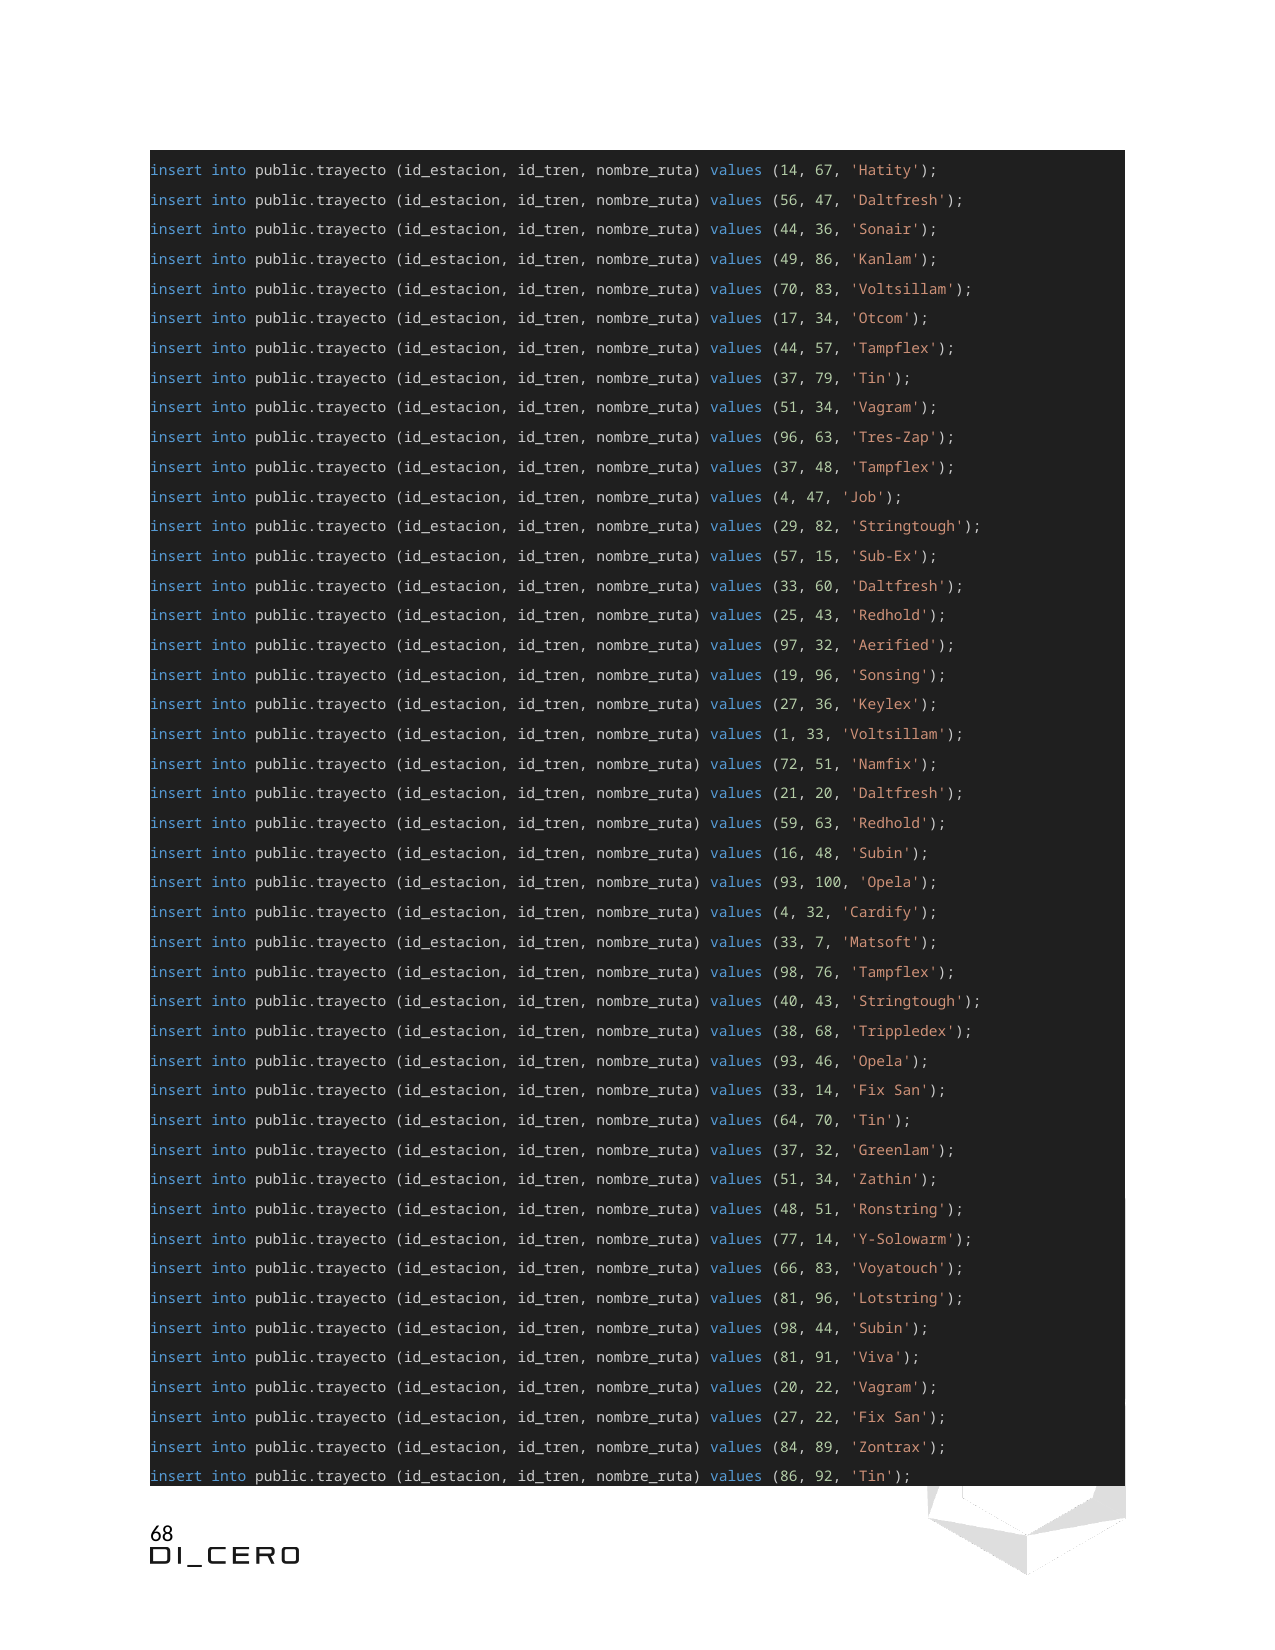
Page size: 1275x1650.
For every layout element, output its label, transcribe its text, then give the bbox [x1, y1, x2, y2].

text insert into public.trayecto (id_estacion, id_tren, nombre_ruta) values (81, 96, 'Lotstring'); [150, 1278, 1125, 1308]
text insert into public.trayecto (id_estacion, id_tren, nombre_ruta) values (96, 63, 'Tres-Zap'); [150, 417, 1125, 447]
text insert into public.trayecto (id_estacion, id_tren, nombre_ruta) values (77, 14, 'Y-Solowarm'); [150, 1219, 1125, 1248]
text insert into public.trayecto (id_estacion, id_tren, nombre_ruta) values (44, 36, 'Sonair'); [150, 209, 1125, 239]
text insert into public.trayecto (id_estacion, id_tren, nombre_ruta) values (40, 43, 'Stringtough'); [150, 981, 1125, 1011]
text insert into public.trayecto (id_estacion, id_tren, nombre_ruta) values (4, 32, 'Cardify'); [150, 892, 1125, 922]
text insert into public.trayecto (id_estacion, id_tren, nombre_ruta) values (25, 43, 'Redhold'); [150, 595, 1125, 625]
text insert into public.trayecto (id_estacion, id_tren, nombre_ruta) values (19, 96, 'Sonsing'); [150, 655, 1125, 684]
text insert into public.trayecto (id_estacion, id_tren, nombre_ruta) values (33, 7, 'Matsoft'); [150, 922, 1125, 952]
text insert into public.trayecto (id_estacion, id_tren, nombre_ruta) values (97, 32, 'Aerified'); [150, 625, 1125, 655]
text insert into public.trayecto (id_estacion, id_tren, nombre_ruta) values (14, 67, 'Hatity'); [150, 150, 1125, 180]
text insert into public.trayecto (id_estacion, id_tren, nombre_ruta) values (38, 68, 'Trippledex'); [150, 1011, 1125, 1041]
text insert into public.trayecto (id_estacion, id_tren, nombre_ruta) values (33, 14, 'Fix San'); [150, 1070, 1125, 1100]
text insert into public.trayecto (id_estacion, id_tren, nombre_ruta) values (93, 100, 'Opela'); [150, 862, 1125, 892]
text insert into public.trayecto (id_estacion, id_tren, nombre_ruta) values (70, 83, 'Voltsillam'); [150, 269, 1125, 298]
text insert into public.trayecto (id_estacion, id_tren, nombre_ruta) values (84, 89, 'Zontrax'); [150, 1427, 1125, 1456]
text insert into public.trayecto (id_estacion, id_tren, nombre_ruta) values (44, 57, 'Tampflex'); [150, 328, 1125, 358]
text insert into public.trayecto (id_estacion, id_tren, nombre_ruta) values (37, 48, 'Tampflex'); [150, 447, 1125, 477]
text insert into public.trayecto (id_estacion, id_tren, nombre_ruta) values (33, 60, 'Daltfresh'); [150, 566, 1125, 595]
text insert into public.trayecto (id_estacion, id_tren, nombre_ruta) values (98, 76, 'Tampflex'); [150, 952, 1125, 981]
text insert into public.trayecto (id_estacion, id_tren, nombre_ruta) values (93, 46, 'Opela'); [150, 1041, 1125, 1070]
text insert into public.trayecto (id_estacion, id_tren, nombre_ruta) values (66, 83, 'Voyatouch'); [150, 1248, 1125, 1278]
text insert into public.trayecto (id_estacion, id_tren, nombre_ruta) values (27, 22, 'Fix San'); [150, 1397, 1125, 1427]
text insert into public.trayecto (id_estacion, id_tren, nombre_ruta) values (51, 34, 'Zathin'); [150, 1159, 1125, 1189]
text insert into public.trayecto (id_estacion, id_tren, nombre_ruta) values (49, 86, 'Kanlam'); [150, 239, 1125, 269]
text insert into public.trayecto (id_estacion, id_tren, nombre_ruta) values (56, 47, 'Daltfresh'); [150, 180, 1125, 209]
text insert into public.trayecto (id_estacion, id_tren, nombre_ruta) values (48, 51, 'Ronstring'); [150, 1189, 1125, 1219]
text insert into public.trayecto (id_estacion, id_tren, nombre_ruta) values (72, 51, 'Namfix'); [150, 744, 1125, 773]
text insert into public.trayecto (id_estacion, id_tren, nombre_ruta) values (37, 79, 'Tin'); [150, 358, 1125, 387]
text insert into public.trayecto (id_estacion, id_tren, nombre_ruta) values (27, 36, 'Keylex'); [150, 684, 1125, 714]
text insert into public.trayecto (id_estacion, id_tren, nombre_ruta) values (59, 63, 'Redhold'); [150, 803, 1125, 833]
picture [150, 1547, 299, 1567]
text insert into public.trayecto (id_estacion, id_tren, nombre_ruta) values (29, 82, 'Stringtough'); [150, 506, 1125, 536]
text insert into public.trayecto (id_estacion, id_tren, nombre_ruta) values (1, 33, 'Voltsillam'); [150, 714, 1125, 744]
text insert into public.trayecto (id_estacion, id_tren, nombre_ruta) values (98, 44, 'Subin'); [150, 1308, 1125, 1337]
text insert into public.trayecto (id_estacion, id_tren, nombre_ruta) values (21, 20, 'Daltfresh'); [150, 773, 1125, 803]
text insert into public.trayecto (id_estacion, id_tren, nombre_ruta) values (37, 32, 'Greenlam'); [150, 1130, 1125, 1159]
text insert into public.trayecto (id_estacion, id_tren, nombre_ruta) values (4, 47, 'Job'); [150, 477, 1125, 506]
text insert into public.trayecto (id_estacion, id_tren, nombre_ruta) values (51, 34, 'Vagram'); [150, 387, 1125, 417]
picture [925, 1198, 1126, 1575]
text insert into public.trayecto (id_estacion, id_tren, nombre_ruta) values (81, 91, 'Viva'); [150, 1337, 1125, 1367]
text insert into public.trayecto (id_estacion, id_tren, nombre_ruta) values (86, 92, 'Tin'); [150, 1456, 1125, 1486]
text insert into public.trayecto (id_estacion, id_tren, nombre_ruta) values (64, 70, 'Tin'); [150, 1100, 1125, 1130]
text insert into public.trayecto (id_estacion, id_tren, nombre_ruta) values (16, 48, 'Subin'); [150, 833, 1125, 862]
text insert into public.trayecto (id_estacion, id_tren, nombre_ruta) values (20, 22, 'Vagram'); [150, 1367, 1125, 1397]
text insert into public.trayecto (id_estacion, id_tren, nombre_ruta) values (57, 15, 'Sub-Ex'); [150, 536, 1125, 566]
text insert into public.trayecto (id_estacion, id_tren, nombre_ruta) values (17, 34, 'Otcom'); [150, 298, 1125, 328]
